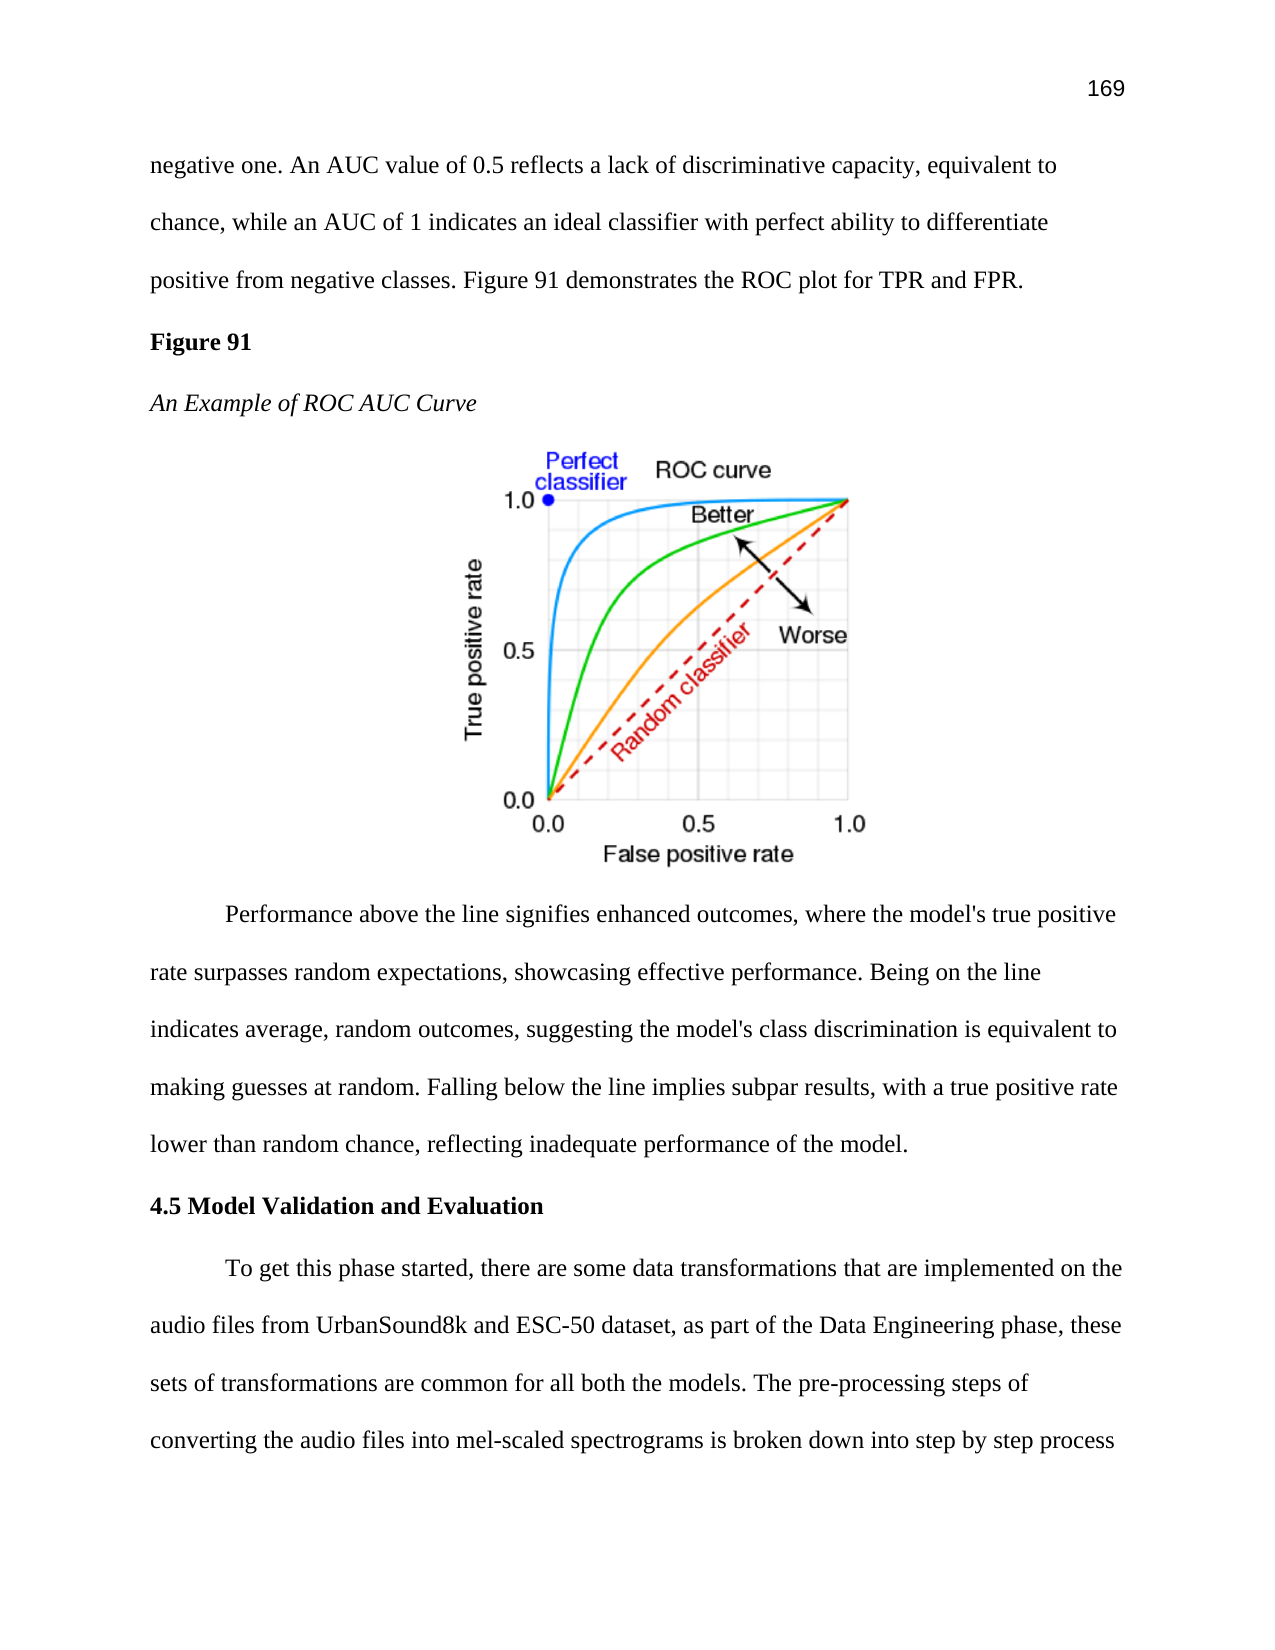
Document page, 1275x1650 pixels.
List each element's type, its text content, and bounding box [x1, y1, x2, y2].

text To get this phase started, there are some data transformations that are implemented on the audio files from UrbanSound8k and ESC-50 dataset, as part of the Data Engineering phase, these sets of transformations are common for all both the models. The pre-processing steps of converting the audio files into mel-scaled spectrograms is broken down into step by step process [150, 1253, 1125, 1454]
text Performance above the line signifies enhanced outcomes, where the model's true positive rate surpasses random expectations, showcasing effective performance. Being on the line indicates average, random outcomes, suggesting the model's class discrimination is equivalent to making guesses at random. Falling below the line implies subpar results, with a true positive rate lower than random chance, reflecting inadequate performance of the model. [150, 899, 1125, 1158]
text 4.5 Model Validation and Evaluation [150, 1191, 1125, 1220]
text Figure 91 [150, 327, 1125, 355]
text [150, 150, 1125, 294]
text An Example of ROC AUC Curve [150, 388, 1125, 417]
picture [450, 450, 870, 869]
